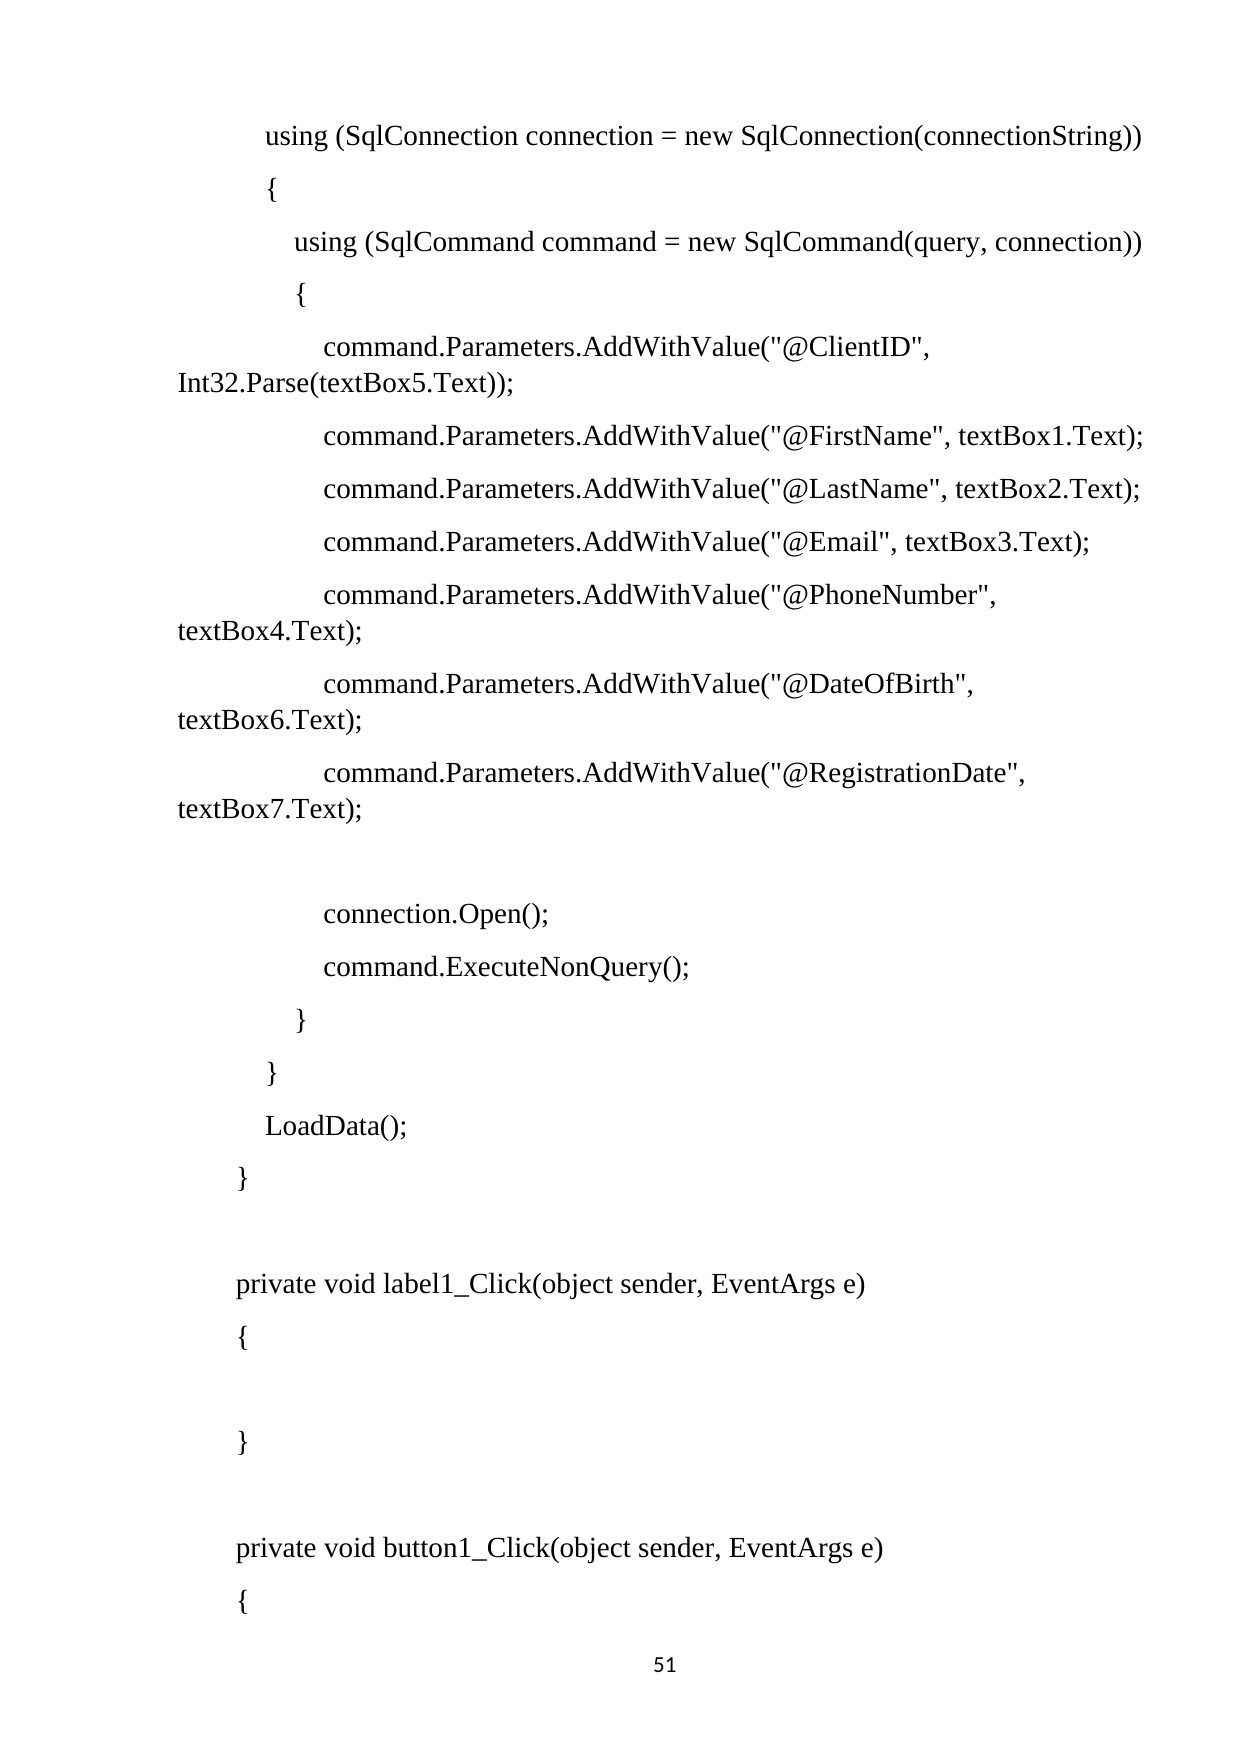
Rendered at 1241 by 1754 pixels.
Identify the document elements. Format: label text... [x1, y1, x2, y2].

text command.Parameters.AddWithValue("@ClientID", Int32.Parse(textBox5.Text)); [177, 329, 1152, 399]
text command.Parameters.AddWithValue("@LastName", textBox2.Text); [177, 471, 1152, 505]
text } [177, 1424, 1152, 1458]
text using (SqlConnection connection = new SqlConnection(connectionString)) [177, 118, 1152, 152]
text { [177, 1319, 1152, 1352]
text { [177, 1583, 1152, 1617]
text LoadData(); [177, 1108, 1152, 1141]
text command.ExecuteNonQuery(); [177, 949, 1152, 983]
text command.Parameters.AddWithValue("@FirstName", textBox1.Text); [177, 418, 1152, 452]
text } [177, 1055, 1152, 1088]
text { [177, 171, 1152, 204]
text using (SqlCommand command = new SqlCommand(query, connection)) [177, 224, 1152, 257]
text command.Parameters.AddWithValue("@DateOfBirth", textBox6.Text); [177, 666, 1152, 735]
text } [177, 1161, 1152, 1194]
text } [177, 1002, 1152, 1036]
text connection.Open(); [177, 896, 1152, 930]
text private void button1_Click(object sender, EventArgs e) [177, 1530, 1152, 1564]
text command.Parameters.AddWithValue("@RegistrationDate", textBox7.Text); [177, 755, 1152, 824]
text { [177, 277, 1152, 310]
text command.Parameters.AddWithValue("@Email", textBox3.Text); [177, 524, 1152, 557]
text command.Parameters.AddWithValue("@PhoneNumber", textBox4.Text); [177, 577, 1152, 646]
text private void label1_Click(object sender, EventArgs e) [177, 1266, 1152, 1300]
